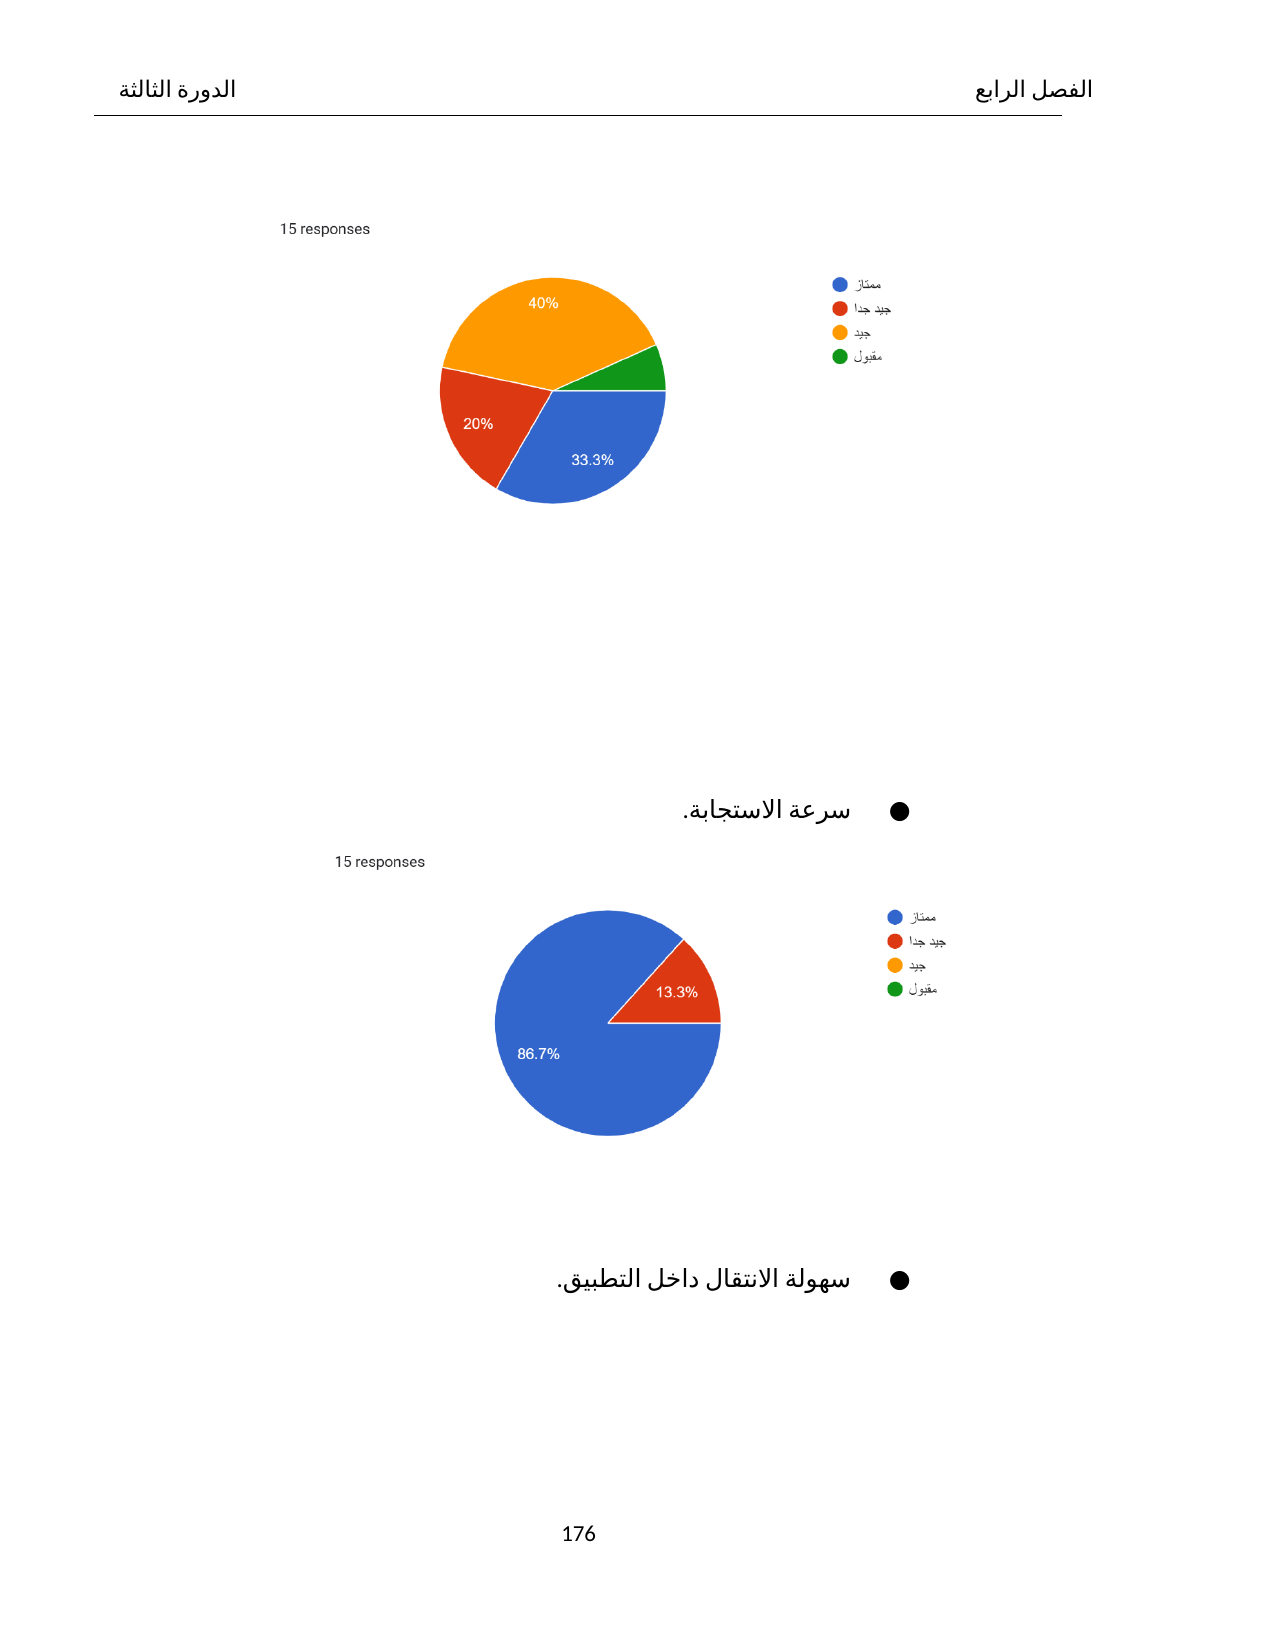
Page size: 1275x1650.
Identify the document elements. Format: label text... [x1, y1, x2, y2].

list سهولة الانتقال داخل التطبيق. [118, 1251, 889, 1302]
picture [249, 214, 908, 547]
picture [304, 845, 971, 1179]
list سرعة الاستجابة. [118, 782, 889, 833]
